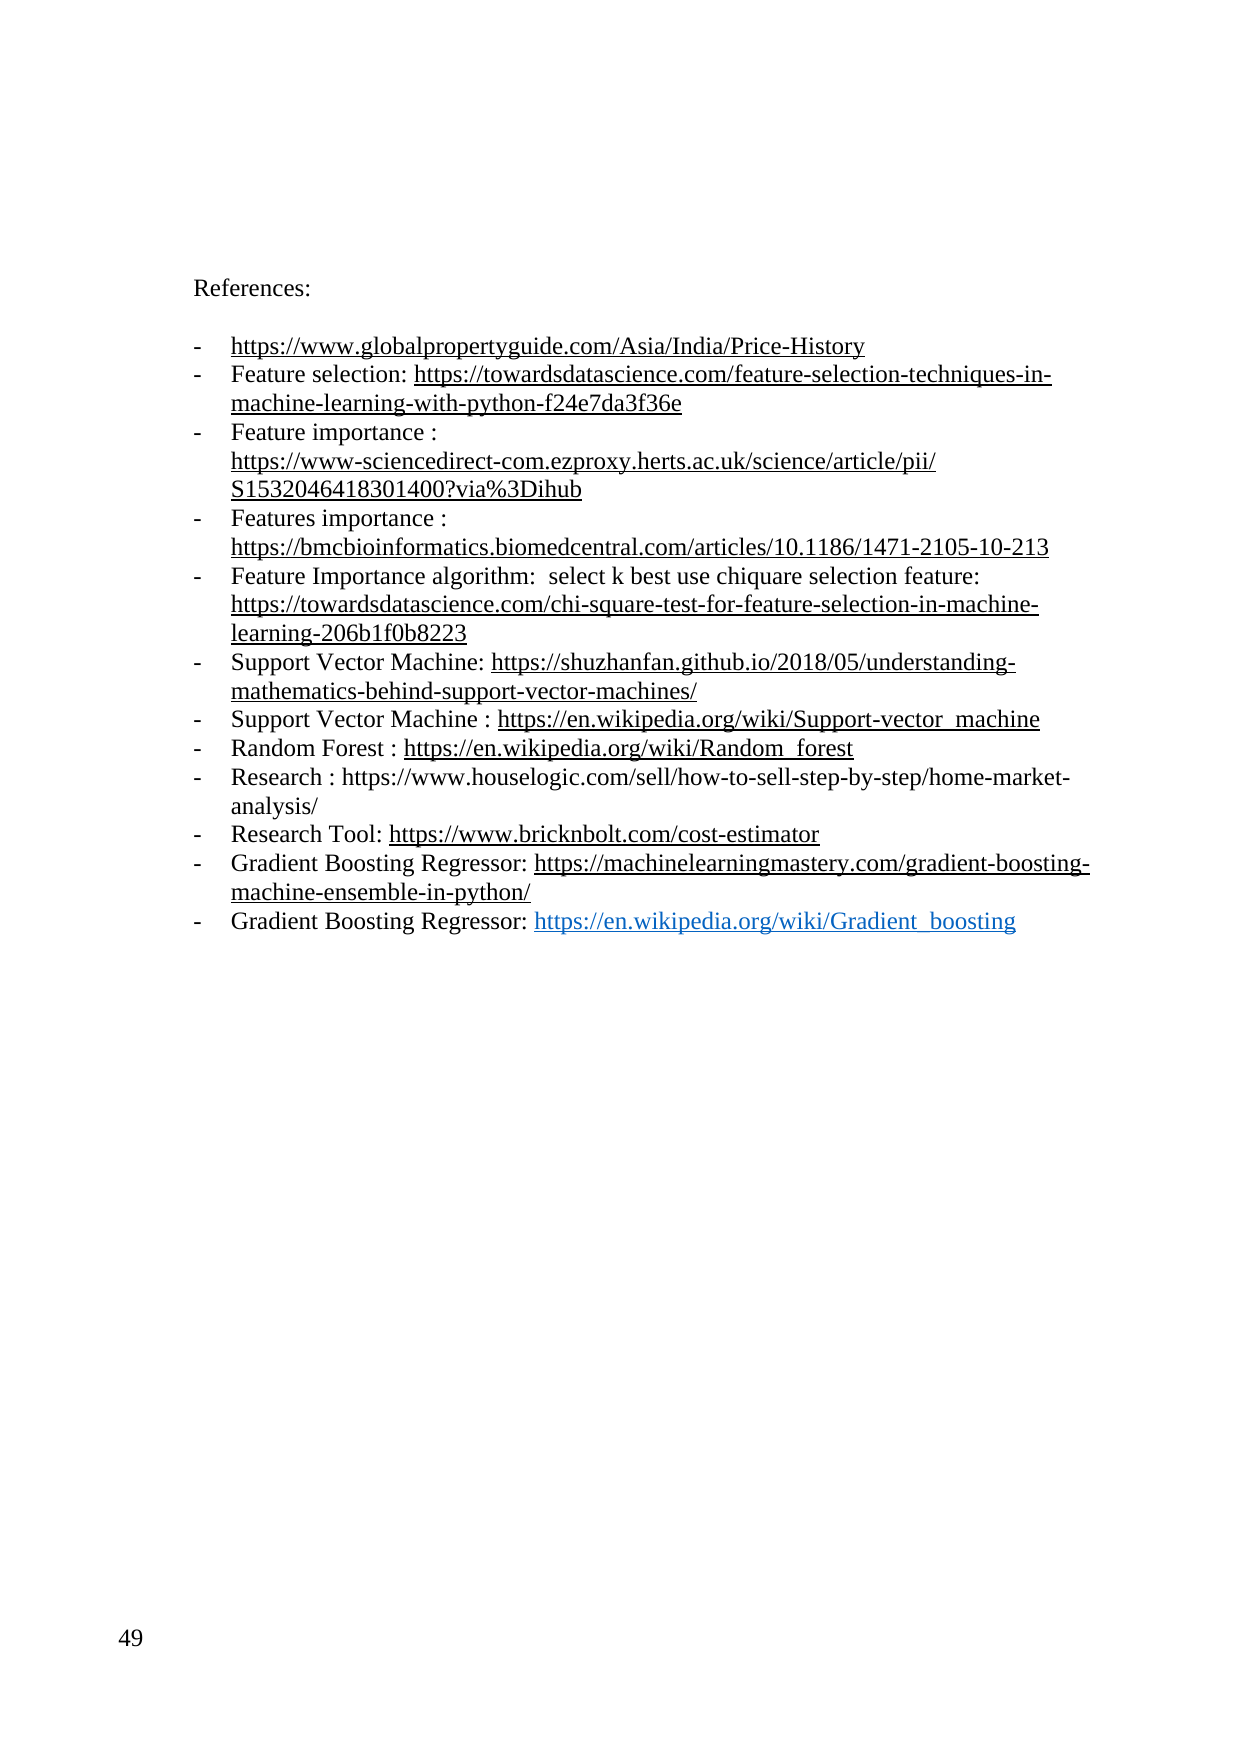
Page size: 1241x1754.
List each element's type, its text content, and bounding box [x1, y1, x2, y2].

list Feature importance : https://www-sciencedirect-com.ezproxy.herts.ac.uk/science/article/pii/S1532046418301400?via%3Dihub [193, 417, 1122, 503]
list Support Vector Machine : https://en.wikipedia.org/wiki/Support-vector_machine [193, 704, 1122, 733]
list Research : https://www.houselogic.com/sell/how-to-sell-step-by-step/home-market-analysis/ [193, 762, 1122, 819]
list Random Forest : https://en.wikipedia.org/wiki/Random_forest [193, 733, 1122, 762]
list Gradient Boosting Regressor: https://machinelearningmastery.com/gradient-boosting-machine-ensemble-in-python/ [193, 848, 1122, 906]
text References: [118, 273, 1122, 302]
list https://www.globalpropertyguide.com/Asia/India/Price-History [193, 331, 1122, 359]
list Research Tool: https://www.bricknbolt.com/cost-estimator [193, 819, 1122, 848]
list Feature selection: https://towardsdatascience.com/feature-selection-techniques-in-machine-learning-with-python-f24e7da3f36e [193, 359, 1122, 417]
list Features importance : https://bmcbioinformatics.biomedcentral.com/articles/10.1186/1471-2105-10-213 [193, 503, 1122, 561]
list Feature Importance algorithm: select k best use chiquare selection feature: https://towardsdatascience.com/chi-square-test-for-feature-selection-in-machine-learning-206b1f0b8223 [193, 561, 1122, 647]
list Gradient Boosting Regressor: https://en.wikipedia.org/wiki/Gradient_boosting [193, 906, 1122, 934]
list Support Vector Machine: https://shuzhanfan.github.io/2018/05/understanding-mathematics-behind-support-vector-machines/ [193, 647, 1122, 704]
